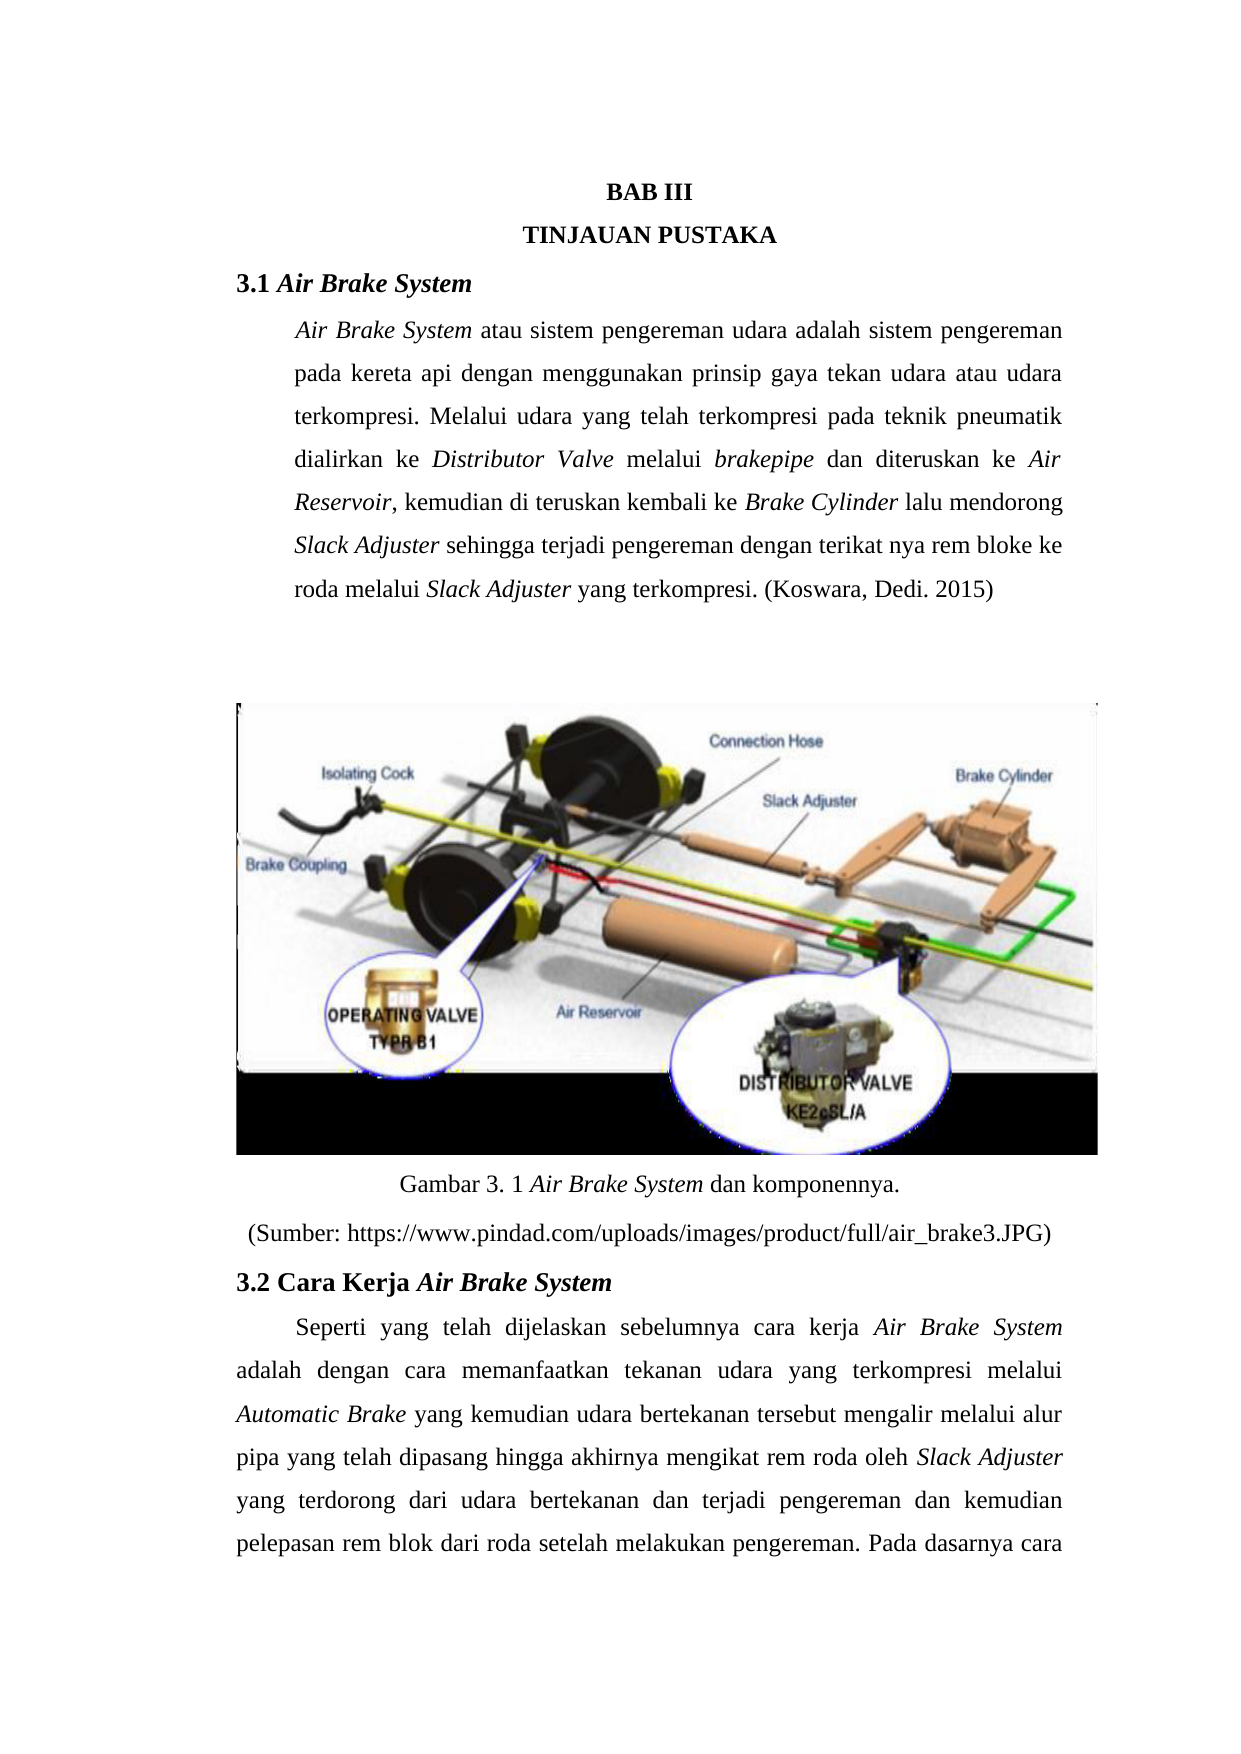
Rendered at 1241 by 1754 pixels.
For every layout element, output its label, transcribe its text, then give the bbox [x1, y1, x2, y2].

text Gambar 3. 1 Air Brake System dan komponennya. [236, 1169, 1063, 1198]
subtitle TINJAUAN PUSTAKA [236, 220, 1063, 249]
text (Sumber: https://www.pindad.com/uploads/images/product/full/air_brake3.JPG) [236, 1218, 1063, 1247]
subtitle 3.1 Air Brake System [236, 268, 1063, 299]
text Air Brake System atau sistem pengereman udara adalah sistem pengereman pada kereta api dengan menggunakan prinsip gaya tekan udara atau udara terkompresi. Melalui udara yang telah terkompresi pada teknik pneumatik dialirkan ke Distributor Valve melalui brakepipe dan diteruskan ke Air Reservoir, kemudian di teruskan kembali ke Brake Cylinder lalu mendorong Slack Adjuster sehingga terjadi pengereman dengan terikat nya rem bloke ke roda melalui Slack Adjuster yang terkompresi. (Koswara, Dedi. 2015) [294, 315, 1063, 602]
subtitle 3.2 Cara Kerja Air Brake System [236, 1266, 1063, 1297]
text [236, 1312, 1063, 1557]
subtitle BAB III [236, 177, 1063, 206]
